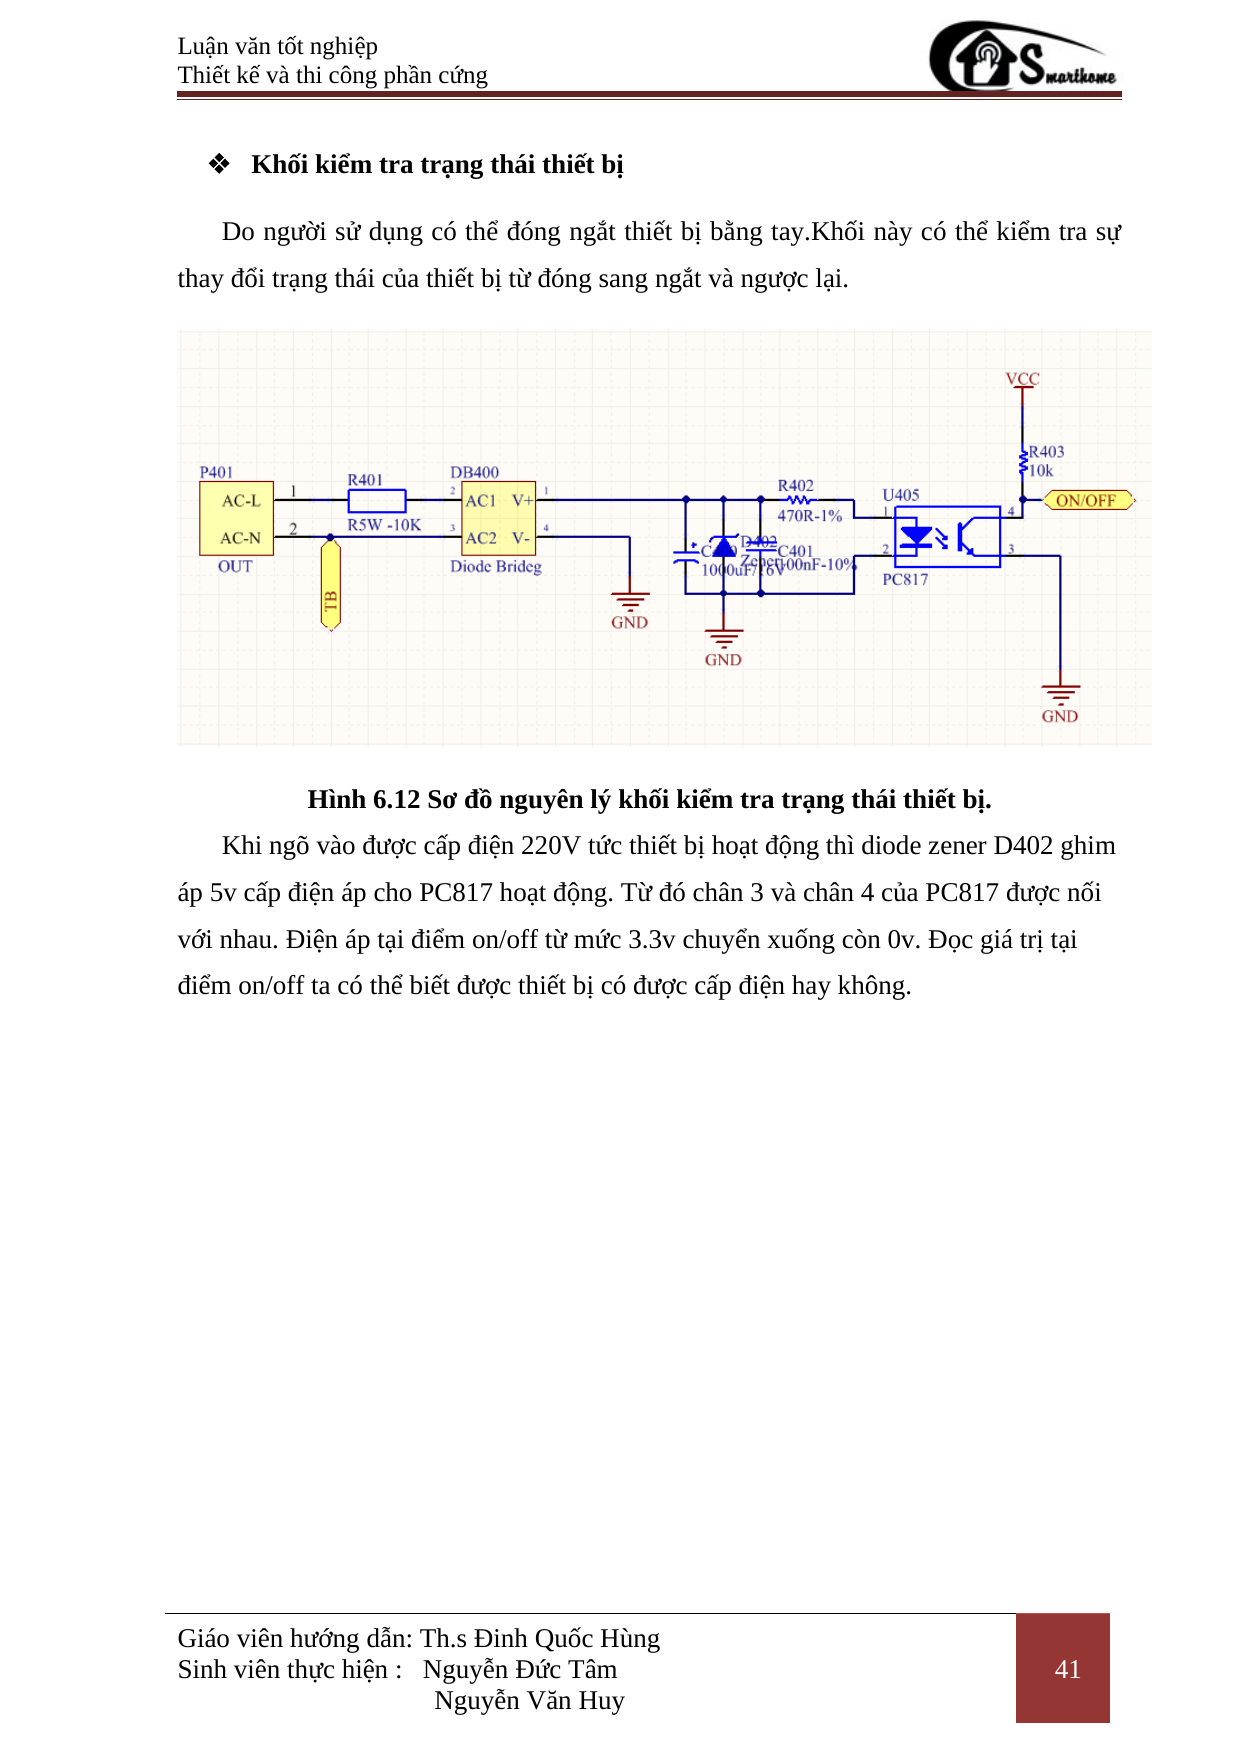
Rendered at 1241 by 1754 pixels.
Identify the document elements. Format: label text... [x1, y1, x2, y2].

text Do người sử dụng có thể đóng ngắt thiết bị bằng tay.Khối này có thể kiểm tra sự thay đổi trạng thái của thiết bị từ đóng sang ngắt và ngược lại. [177, 215, 1122, 293]
text Khi ngõ vào được cấp điện 220V tức thiết bị hoạt động thì diode zener D402 ghim áp 5v cấp điện áp cho PC817 hoạt động. Từ đó chân 3 và chân 4 của PC817 được nối với nhau. Điện áp tại điểm on/off từ mức 3.3v chuyển xuống còn 0v. Đọc giá trị tại điểm on/off ta có thể biết được thiết bị có được cấp điện hay không. [177, 829, 1122, 1001]
picture [919, 18, 1125, 99]
list Khối kiểm tra trạng thái thiết bị [207, 148, 1122, 179]
picture [177, 329, 1153, 747]
text Hình 6.12 Sơ đồ nguyên lý khối kiểm tra trạng thái thiết bị. [177, 783, 1122, 814]
